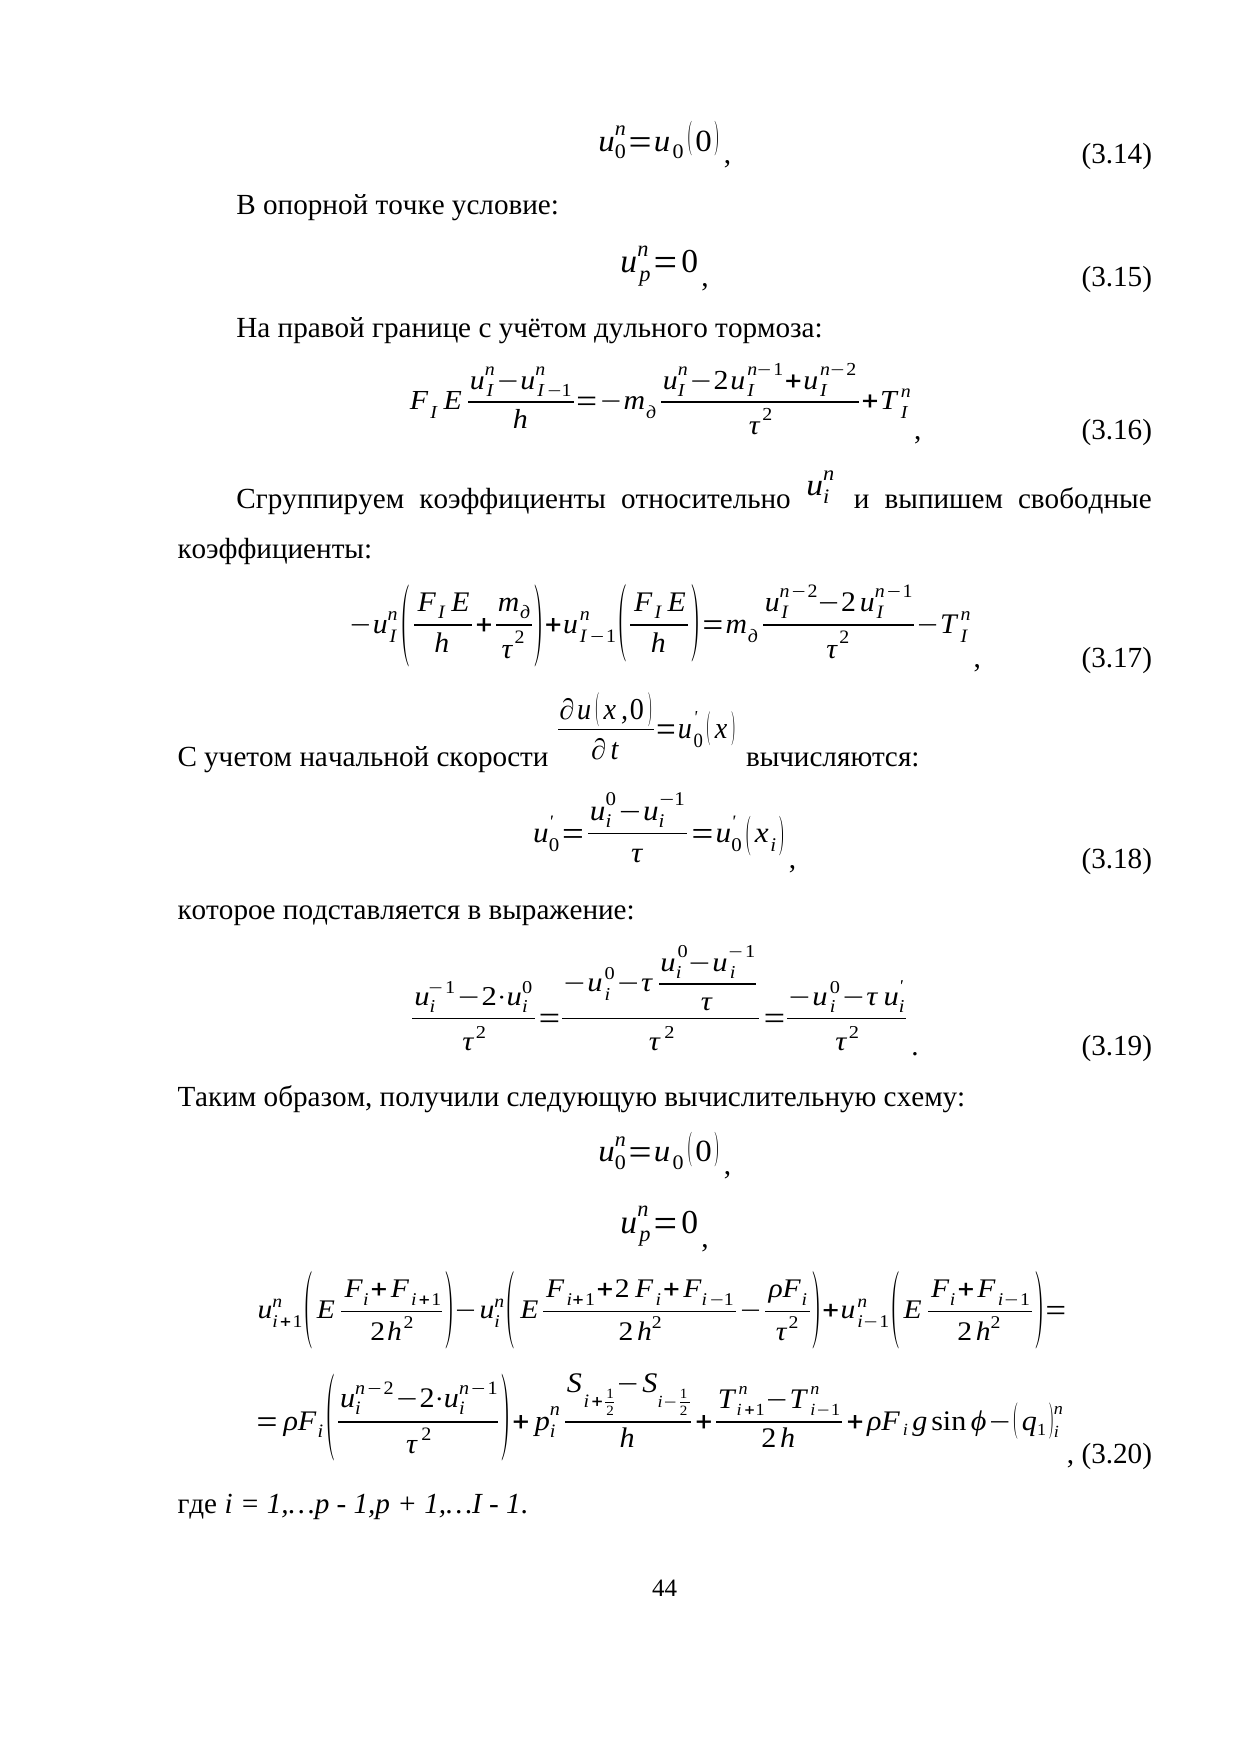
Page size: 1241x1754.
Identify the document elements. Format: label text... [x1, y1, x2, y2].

text которое подставляется в выражение: [177, 892, 1152, 925]
text В опорной точке условие: [177, 187, 1152, 220]
text , (3.18) [177, 789, 1152, 875]
text , (3.16) [177, 360, 1152, 446]
text где i = 1,…p - 1,p + 1,…I - 1. [177, 1486, 1152, 1519]
text . (3.19) [177, 942, 1152, 1062]
text На правой границе с учётом дульного тормоза: [177, 310, 1152, 343]
text С учетом начальной скорости вычисляются: [177, 691, 1152, 772]
text , (3.15) [177, 237, 1152, 293]
text , (3.14) [177, 118, 1152, 170]
text , [177, 1129, 1152, 1181]
text Сгруппируем коэффициенты относительно и выпишем свободные коэффициенты: [177, 463, 1152, 565]
text Таким образом, получили следующую вычислительную схему: [177, 1079, 1152, 1112]
text , (3.20) [177, 1368, 1152, 1469]
text , [177, 1198, 1152, 1253]
text , (3.17) [177, 582, 1152, 674]
